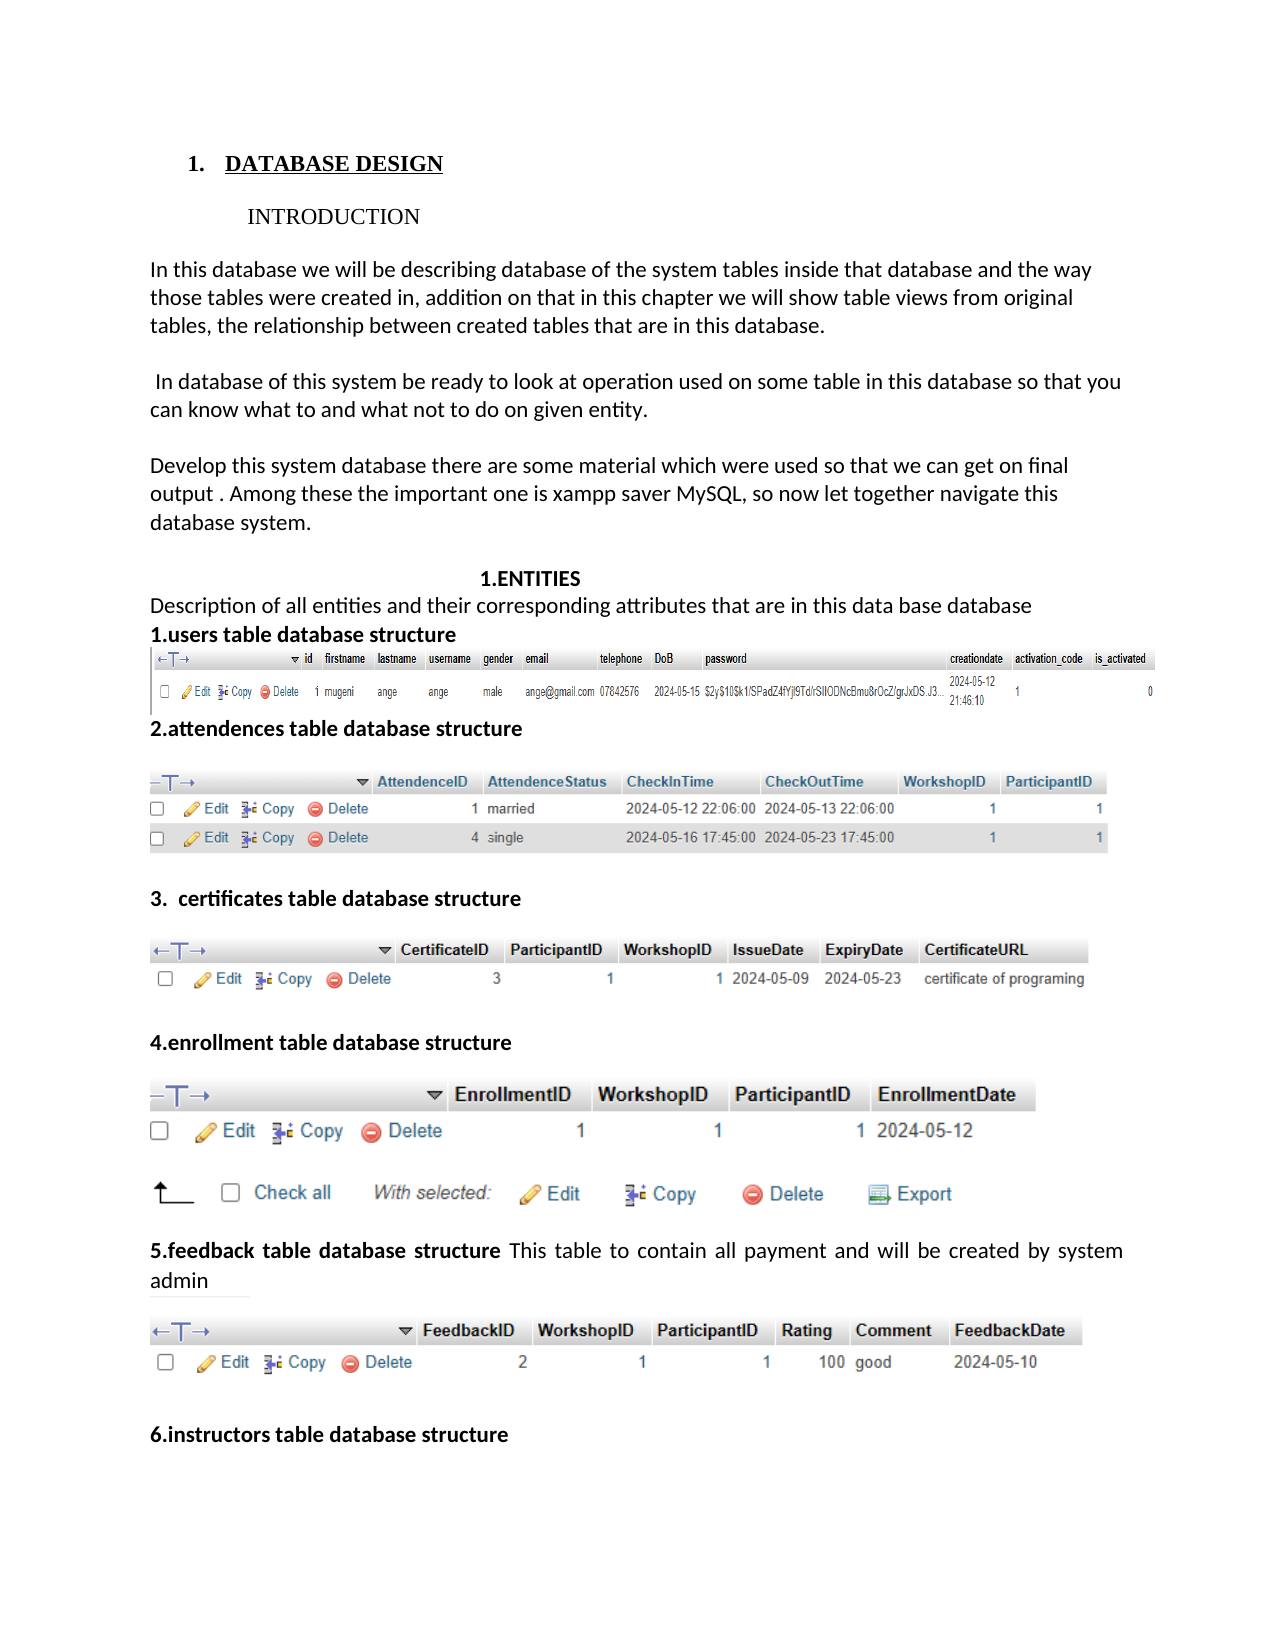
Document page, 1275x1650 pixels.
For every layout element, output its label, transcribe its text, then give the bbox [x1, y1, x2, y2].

text 1.ENTITIES [150, 564, 1125, 592]
text Description of all entities and their corresponding attributes that are in this data base database [150, 592, 1125, 620]
text In database of this system be ready to look at operation used on some table in this database so that you can know what to and what not to do on given entity. [150, 367, 1125, 423]
picture [150, 930, 1125, 1009]
list DATABASE DESIGN [187, 150, 1125, 176]
picture [150, 1296, 1125, 1402]
picture [150, 761, 1125, 865]
text INTRODUCTION [150, 203, 1125, 229]
text 4.enrollment table database structure [150, 1028, 1125, 1056]
text Develop this system database there are some material which were used so that we can get on final output . Among these the important one is xampp saver MySQL, so now let together navigate this database system. [150, 452, 1125, 536]
picture [150, 647, 1157, 715]
text 5.feedback table database structure This table to contain all payment and will be created by system admin [150, 1236, 1125, 1296]
text 2.attendences table database structure [150, 715, 1125, 743]
picture [150, 1074, 1125, 1218]
text In this database we will be describing database of the system tables inside that database and the way those tables were created in, addition on that in this chapter we will show table views from original tables, the relationship between created tables that are in this database. [150, 255, 1125, 339]
text 6.instructors table database structure [150, 1420, 1125, 1448]
text 3. certificates table database structure [150, 884, 1125, 912]
text 1.users table database structure [150, 620, 1125, 647]
